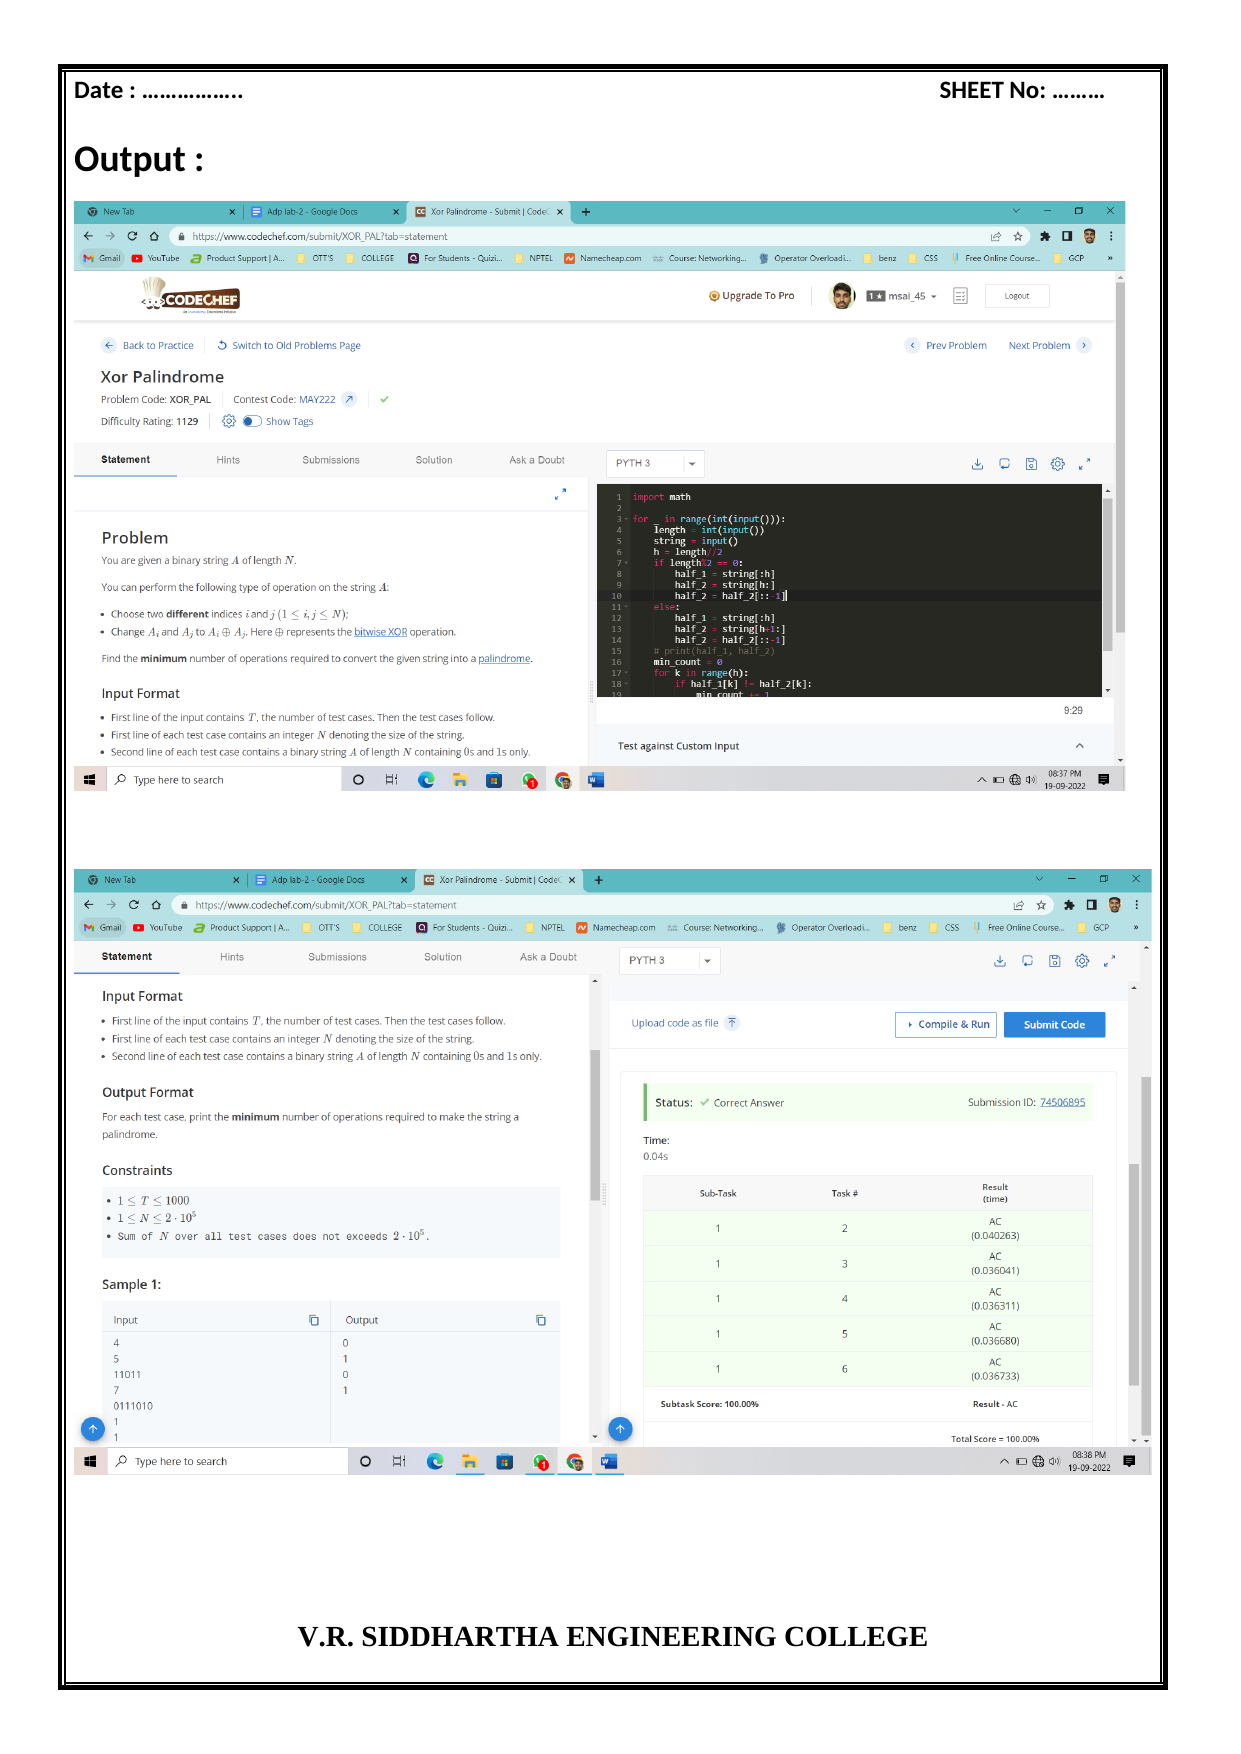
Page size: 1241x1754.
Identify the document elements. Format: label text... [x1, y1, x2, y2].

text Output : [74, 135, 1152, 181]
picture [73, 869, 1152, 1475]
picture [73, 201, 1126, 791]
